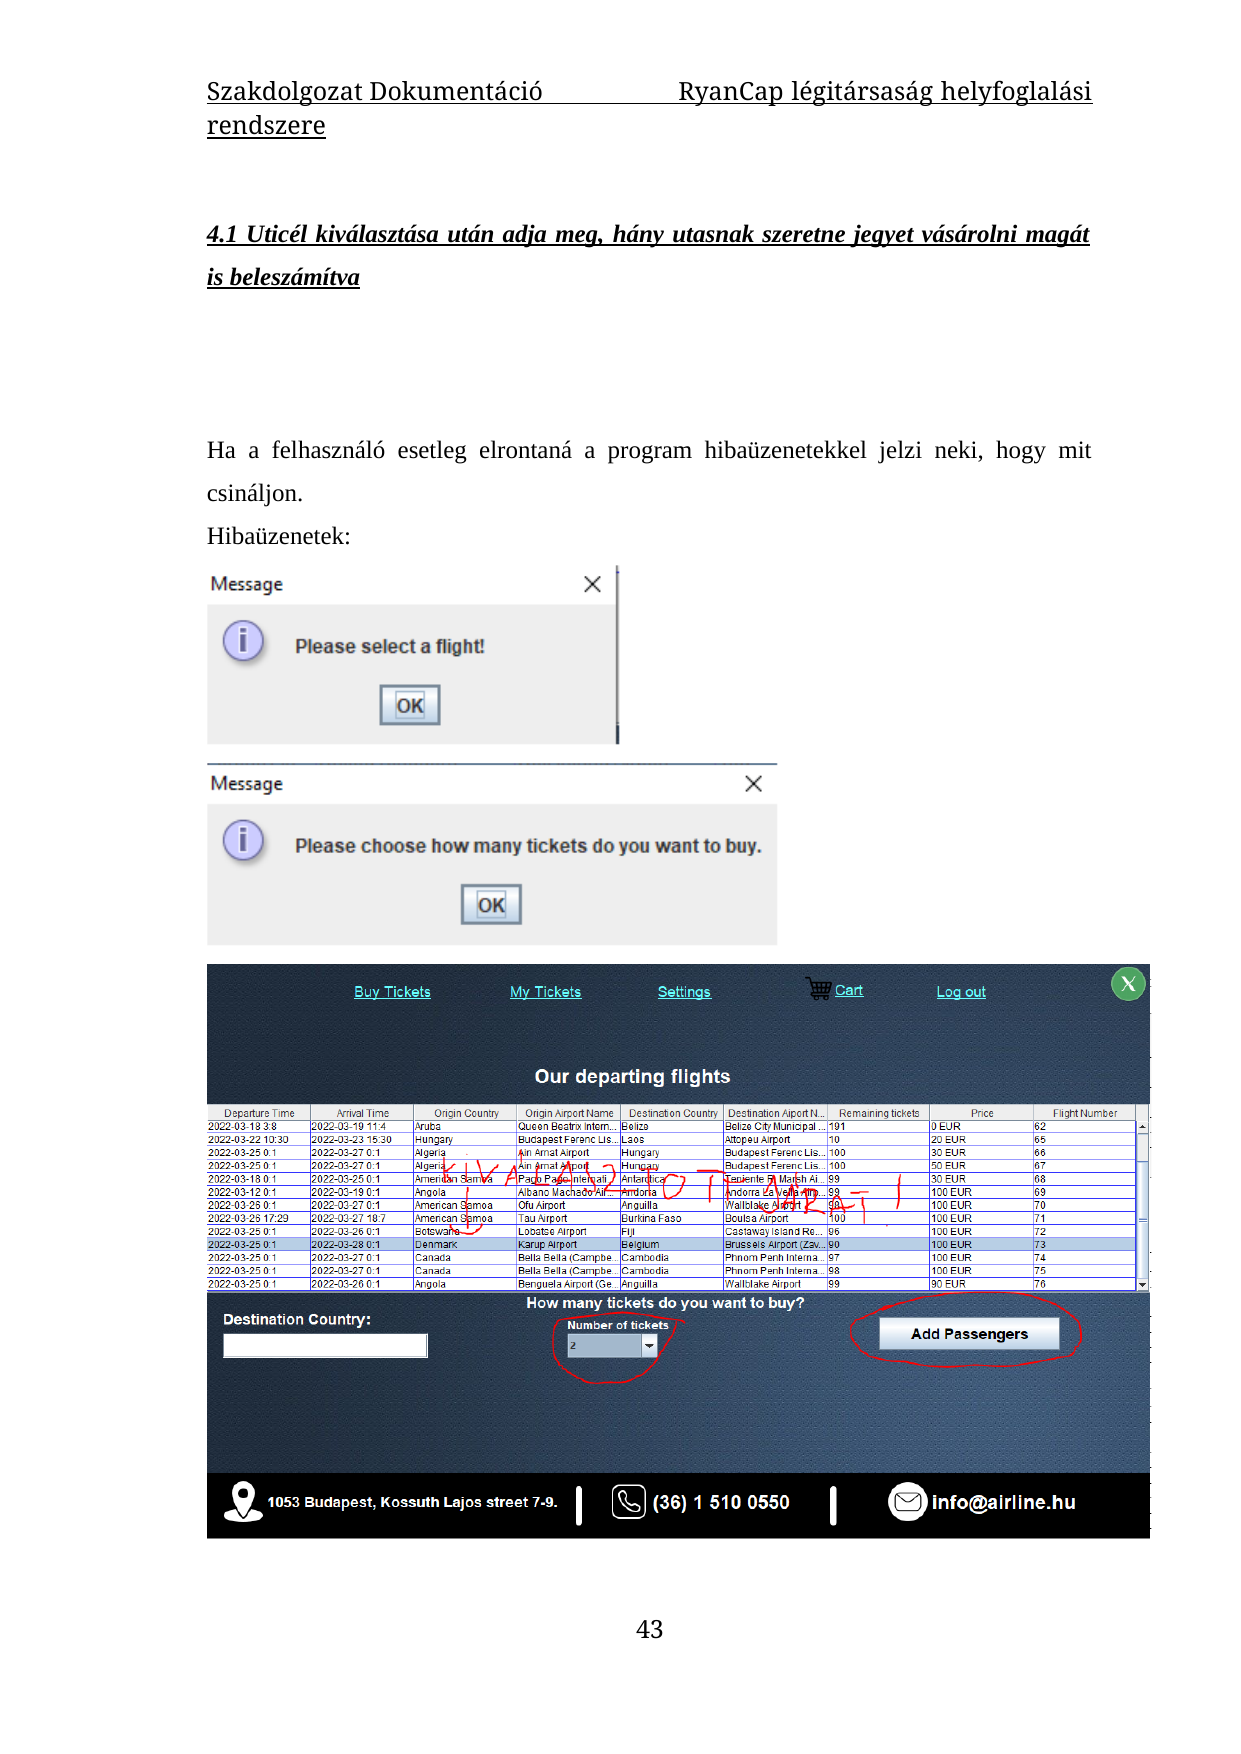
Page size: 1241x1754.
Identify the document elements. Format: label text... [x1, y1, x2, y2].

text Ha a felhasználó esetleg elrontaná a program hibaüzenetekkel jelzi neki, hogy mit csináljon. [207, 435, 1093, 507]
picture [206, 963, 1152, 1539]
picture [206, 564, 621, 746]
picture [206, 762, 779, 947]
text Hibaüzenetek: [207, 521, 1093, 550]
text 4.1 Uticél kiválasztása után adja meg, hány utasnak szeretne jegyet vásárolni magát is beleszámítva [207, 219, 1093, 291]
